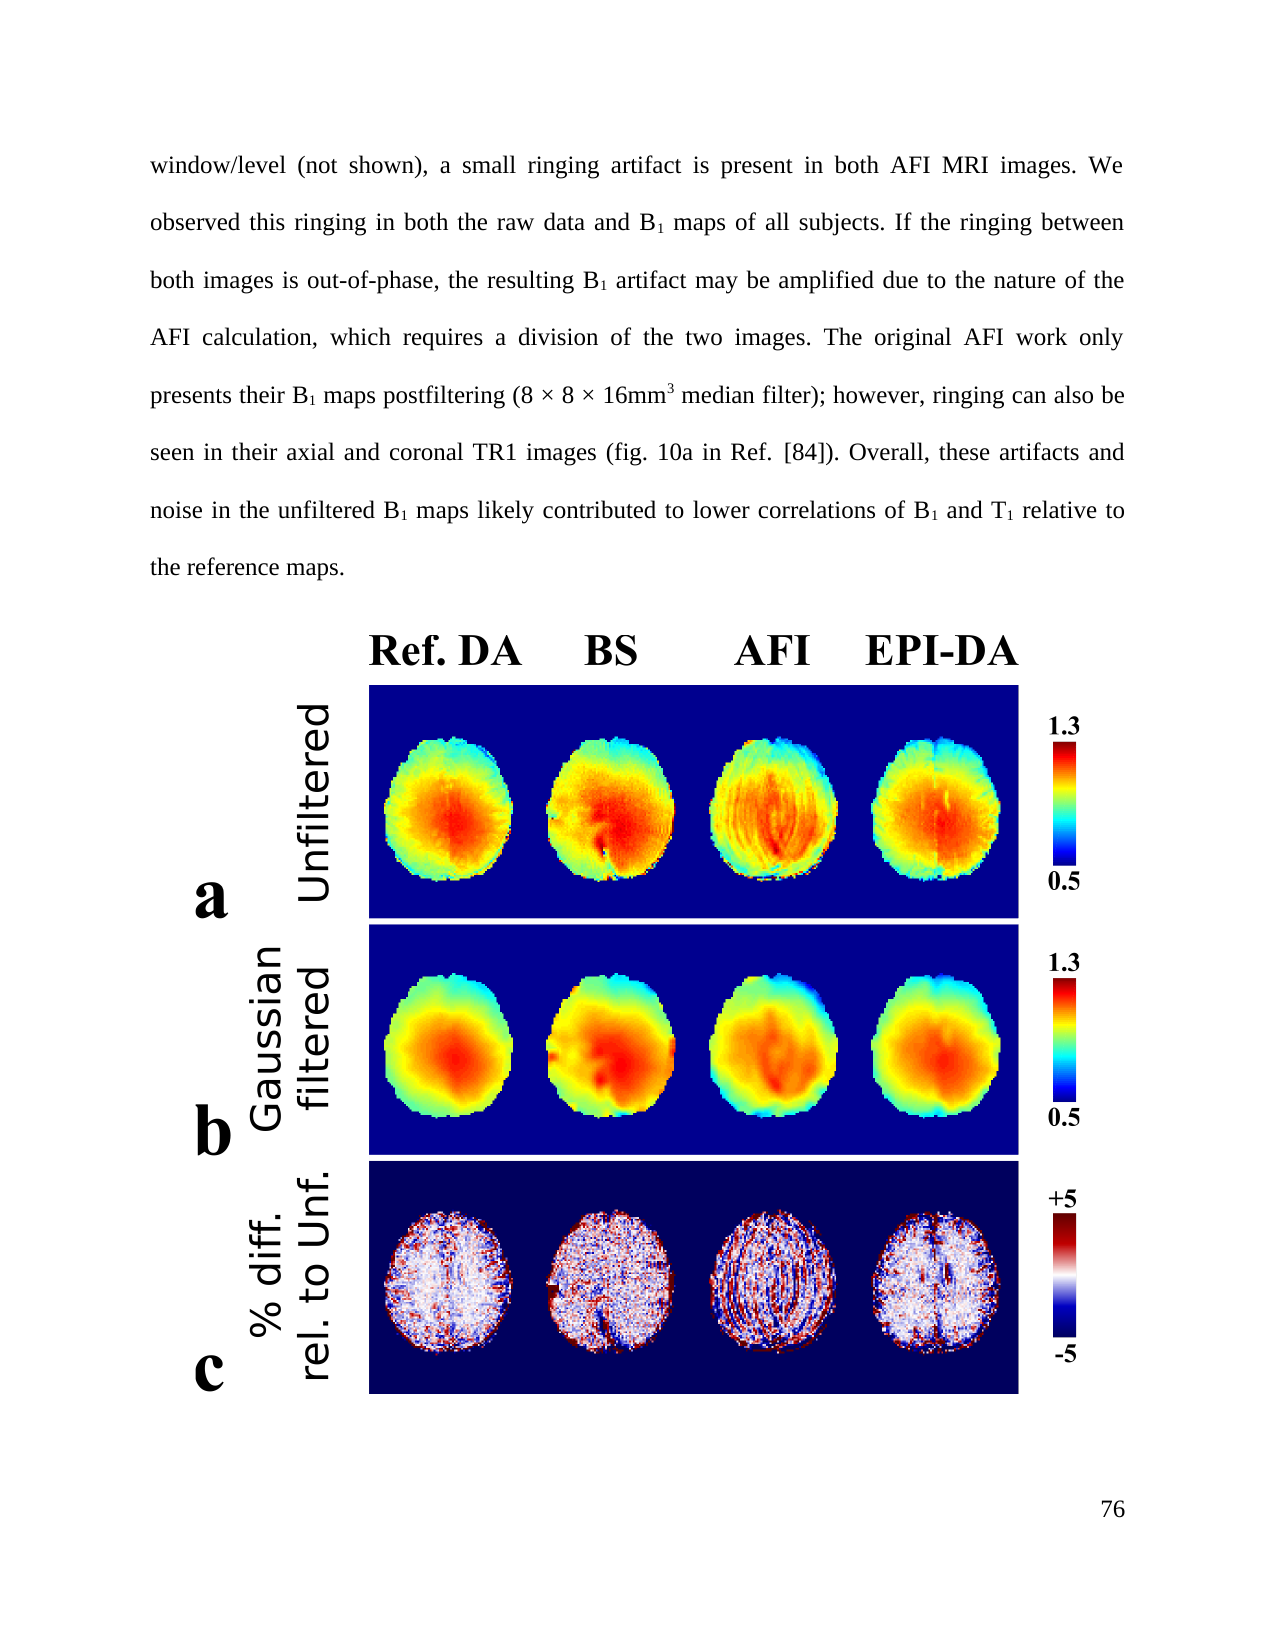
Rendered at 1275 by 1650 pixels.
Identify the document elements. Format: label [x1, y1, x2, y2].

picture [195, 635, 1080, 1394]
text [150, 150, 1125, 581]
